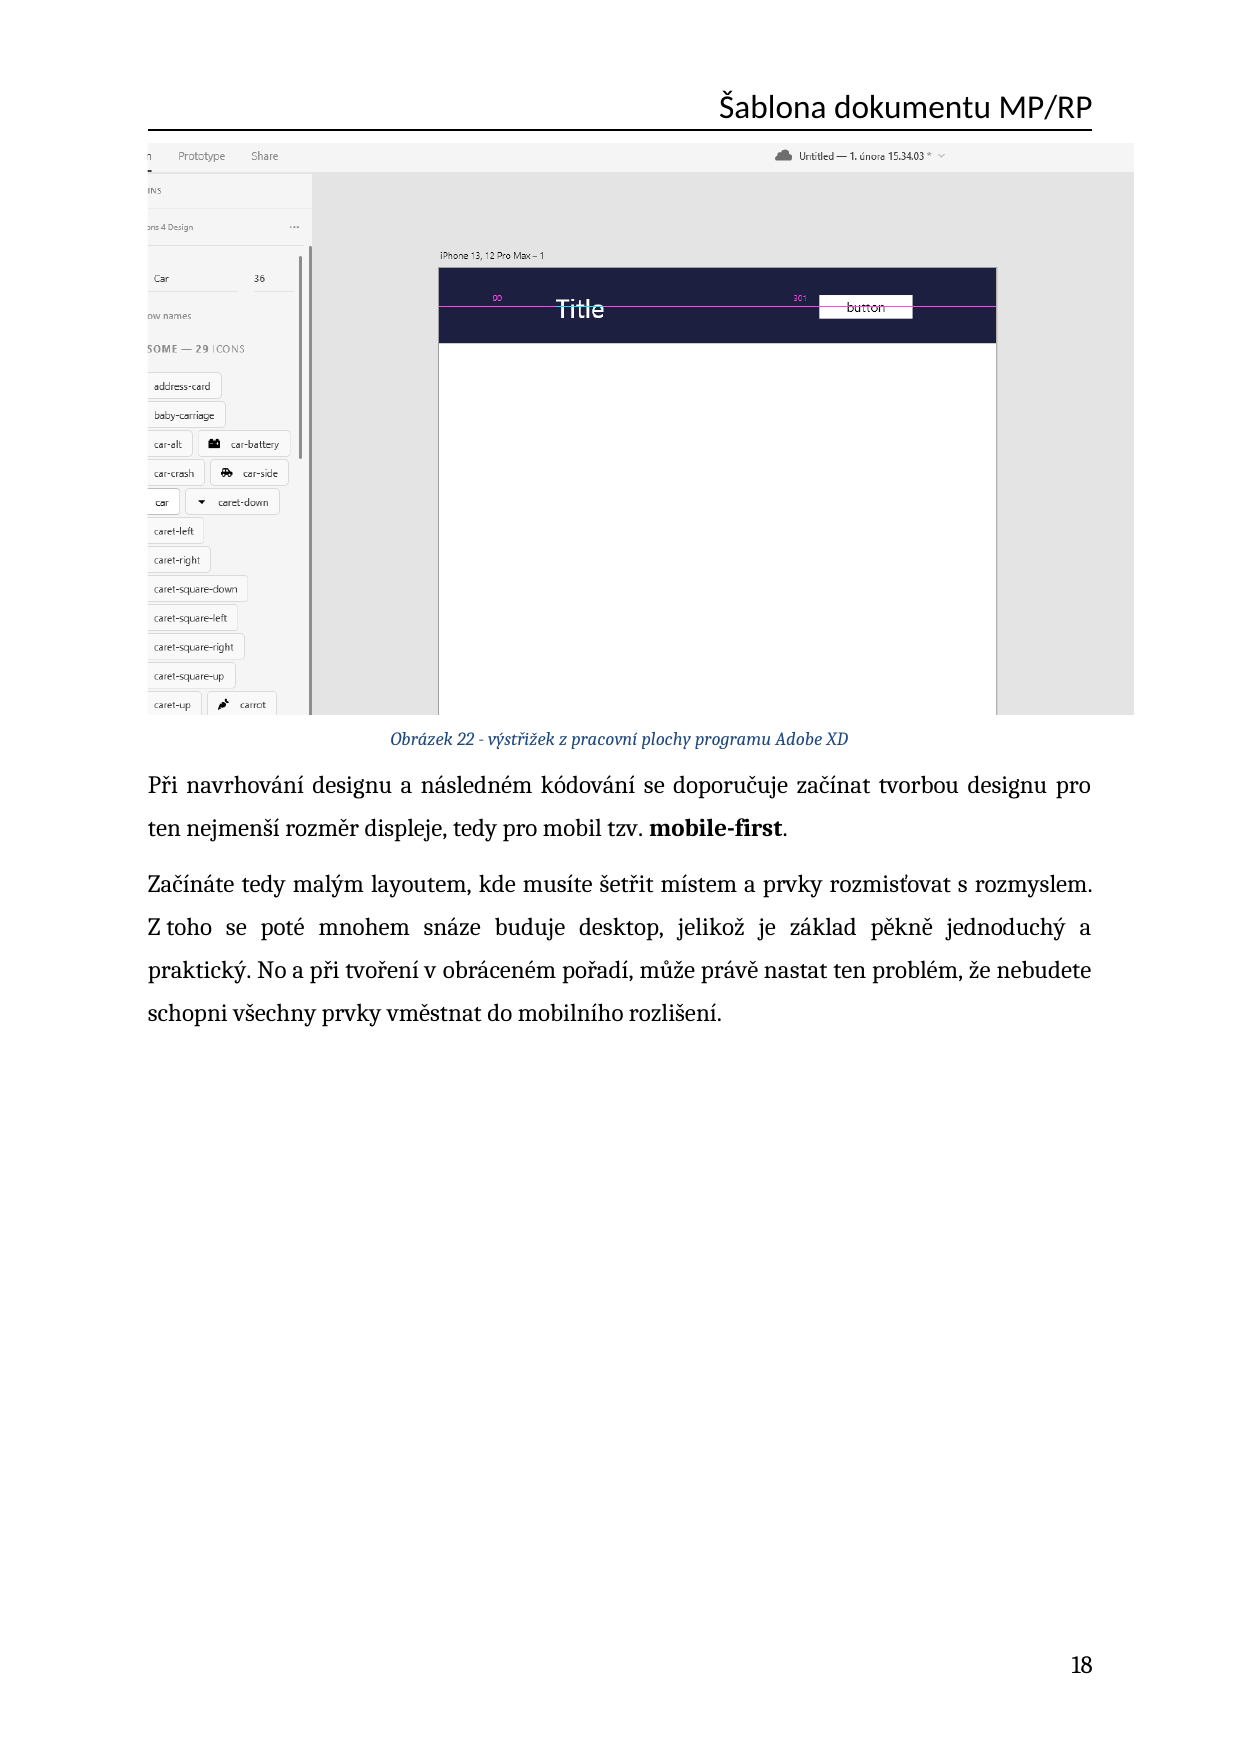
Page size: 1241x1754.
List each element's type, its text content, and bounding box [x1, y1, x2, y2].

text Začínáte tedy malým layoutem, kde musíte šetřit místem a prvky rozmisťovat s rozmyslem. Z toho se poté mnohem snáze buduje desktop, jelikož je základ pěkně jednoduchý a praktický. No a při tvoření v obráceném pořadí, může právě nastat ten problém, že nebudete schopni všechny prvky vměstnat do mobilního rozlišení. [148, 870, 1092, 1028]
picture [147, 143, 1134, 715]
text Při navrhování designu a následném kódování se doporučuje začínat tvorbou designu pro ten nejmenší rozměr displeje, tedy pro mobil tzv. mobile-first. [148, 771, 1092, 843]
